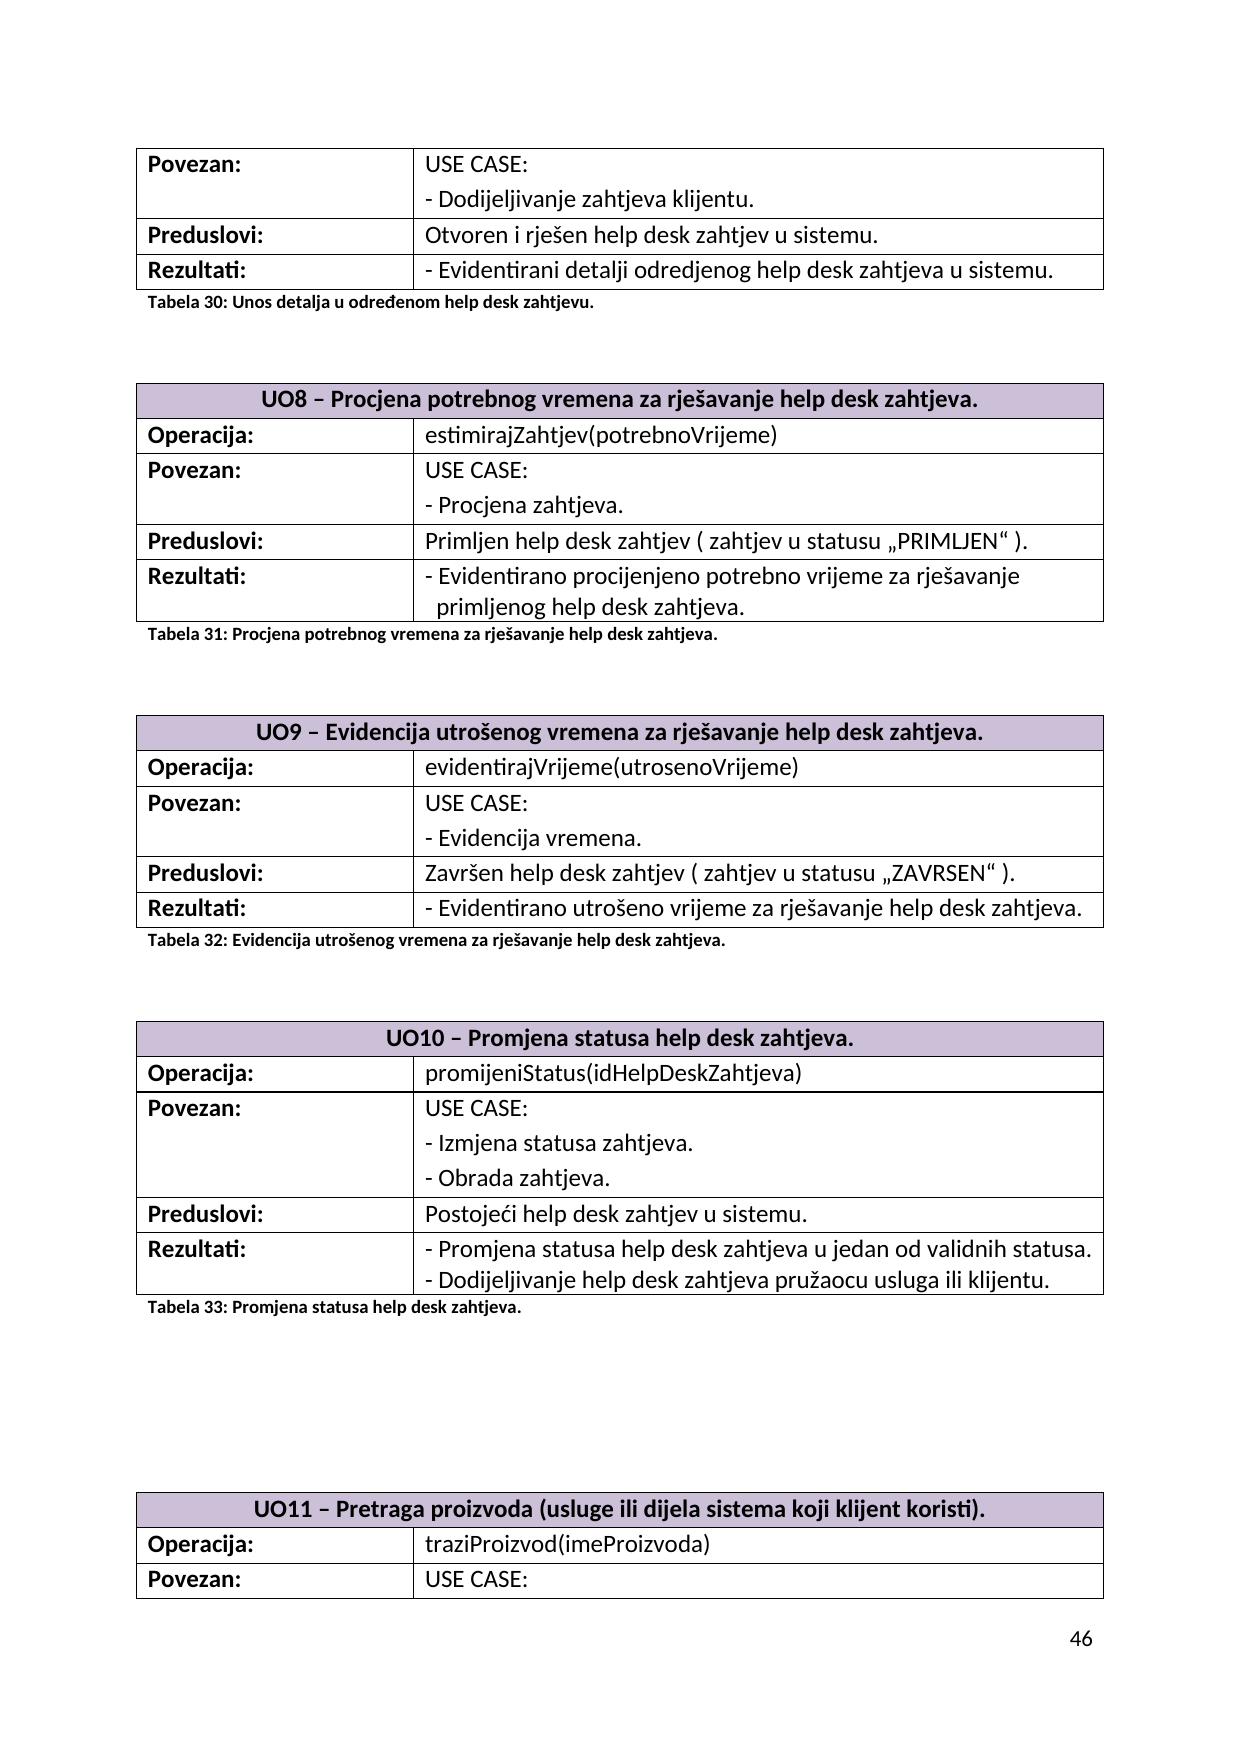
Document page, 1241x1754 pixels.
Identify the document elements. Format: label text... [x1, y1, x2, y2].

table_cell UO10 – Promjena statusa help desk zahtjeva. [137, 1022, 1103, 1056]
table_cell USE CASE: - Evidencija vremena. [414, 787, 1103, 856]
table_cell evidentirajVrijeme(utrosenoVrijeme) [414, 751, 1103, 786]
table_cell - Evidentirano procijenjeno potrebno vrijeme za rješavanje primljenog help desk zahtjeva. [414, 560, 1103, 621]
table_cell Tabela 30: Unos detalja u određenom help desk zahtjevu. [136, 290, 1104, 382]
table_cell Povezan: [137, 149, 413, 218]
table_cell Postojeći help desk zahtjev u sistemu. [414, 1198, 1103, 1232]
table_cell Otvoren i rješen help desk zahtjev u sistemu. [414, 219, 1103, 253]
table_cell Rezultati: [137, 1233, 413, 1294]
table_cell Tabela 31: Procjena potrebnog vremena za rješavanje help desk zahtjeva. [136, 622, 1104, 715]
table_cell UO9 – Evidencija utrošenog vremena za rješavanje help desk zahtjeva. [137, 716, 1103, 750]
table_cell Operacija: [137, 419, 413, 453]
table_cell traziProizvod(imeProizvoda) [414, 1528, 1103, 1563]
table_cell Preduslovi: [137, 1198, 413, 1232]
table_cell Operacija: [137, 1528, 413, 1563]
table_cell Preduslovi: [137, 857, 413, 892]
table_cell USE CASE: - Procjena zahtjeva. [414, 454, 1103, 524]
table_cell Povezan: [137, 1093, 413, 1197]
table_cell Povezan: [137, 454, 413, 524]
table_cell Tabela 32: Evidencija utrošenog vremena za rješavanje help desk zahtjeva. [136, 928, 1104, 1021]
table_cell USE CASE: - Dodijeljivanje zahtjeva klijentu. [414, 149, 1103, 218]
table_cell - Evidentirano utrošeno vrijeme za rješavanje help desk zahtjeva. [414, 893, 1103, 927]
table_cell - Evidentirani detalji odredjenog help desk zahtjeva u sistemu. [414, 255, 1103, 289]
table_cell estimirajZahtjev(potrebnoVrijeme) [414, 419, 1103, 453]
table_cell Rezultati: [137, 560, 413, 621]
table_cell promijeniStatus(idHelpDeskZahtjeva) [414, 1057, 1103, 1091]
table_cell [414, 1564, 1103, 1598]
table_cell Rezultati: [137, 255, 413, 289]
table_cell UO8 – Procjena potrebnog vremena za rješavanje help desk zahtjeva. [137, 384, 1103, 418]
table_cell Primljen help desk zahtjev ( zahtjev u statusu „PRIMLJEN“ ). [414, 525, 1103, 559]
table_cell Završen help desk zahtjev ( zahtjev u statusu „ZAVRSEN“ ). [414, 857, 1103, 892]
table_cell USE CASE: - Izmjena statusa zahtjeva. - Obrada zahtjeva. [414, 1093, 1103, 1197]
table_cell Preduslovi: [137, 219, 413, 253]
table_cell UO11 – Pretraga proizvoda (usluge ili dijela sistema koji klijent koristi). [137, 1493, 1103, 1527]
table_cell Povezan: [137, 1564, 413, 1598]
table_cell - Promjena statusa help desk zahtjeva u jedan od validnih statusa. - Dodijeljivanje help desk zahtjeva pružaocu usluga ili klijentu. [414, 1233, 1103, 1294]
table_cell Povezan: [137, 787, 413, 856]
table_cell Operacija: [137, 1057, 413, 1091]
table_cell Preduslovi: [137, 525, 413, 559]
table_cell Operacija: [137, 751, 413, 786]
table_cell Rezultati: [137, 893, 413, 927]
table_cell Tabela 33: Promjena statusa help desk zahtjeva. [136, 1295, 1104, 1492]
